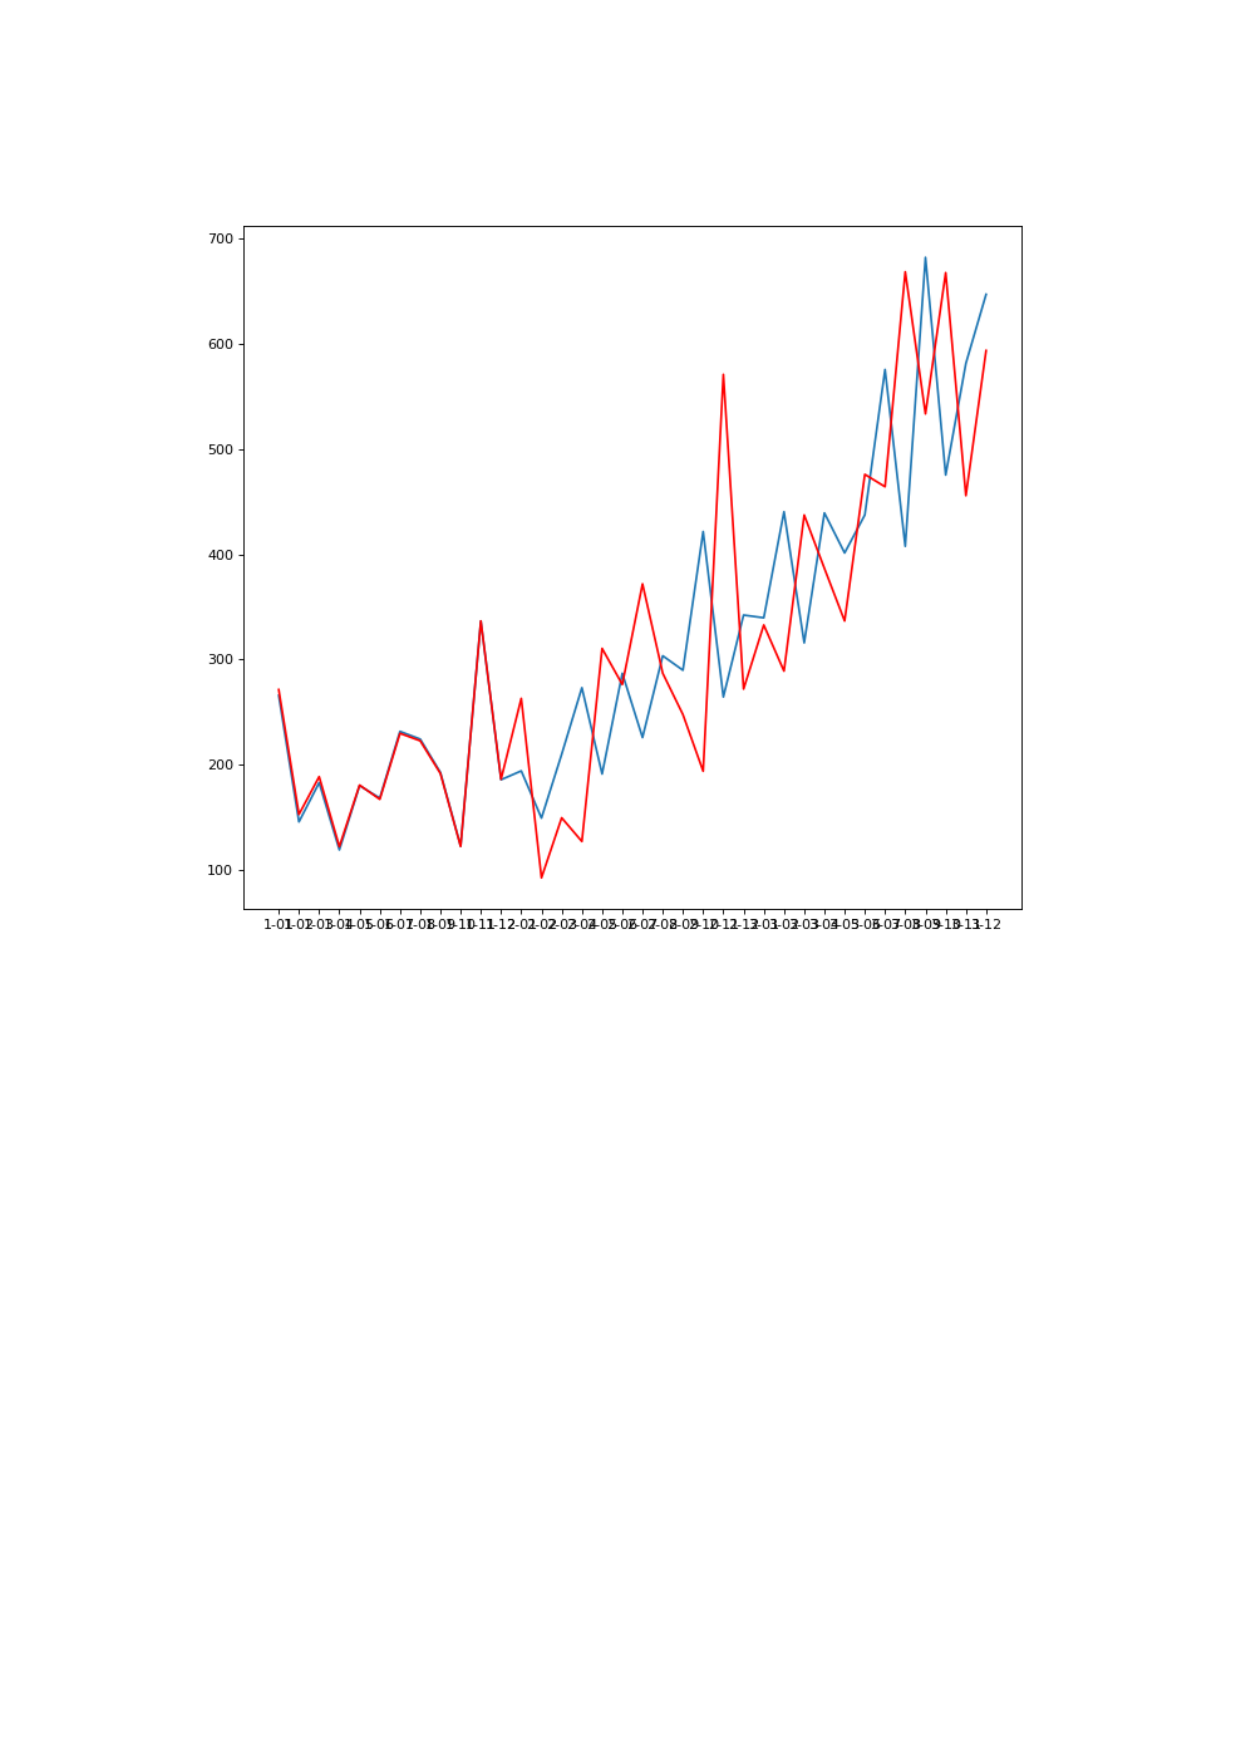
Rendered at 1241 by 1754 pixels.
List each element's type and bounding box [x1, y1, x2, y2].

picture [118, 118, 1122, 1022]
